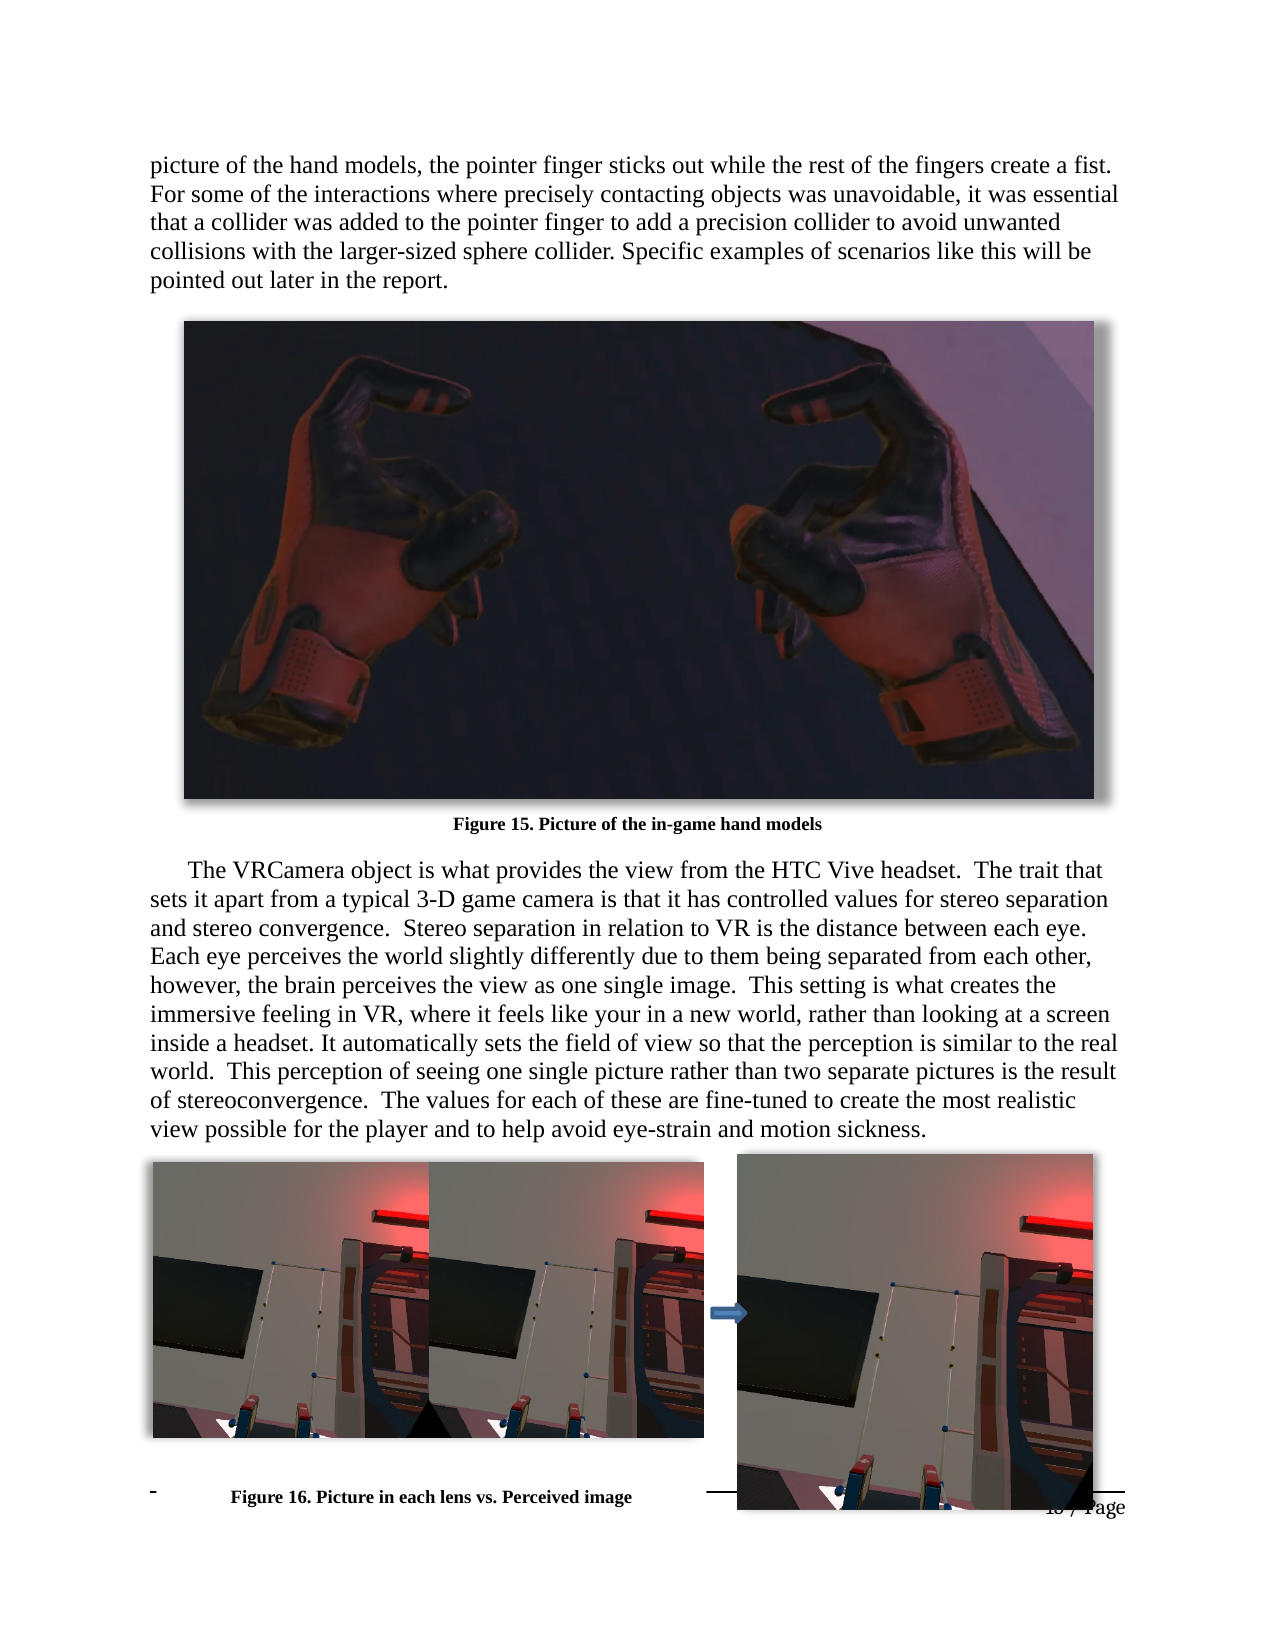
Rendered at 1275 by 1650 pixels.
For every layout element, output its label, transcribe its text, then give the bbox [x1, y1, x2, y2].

text Figure 15. Picture of the in-game hand models [150, 813, 1125, 834]
text The VRCamera object is what provides the view from the HTC Vive headset. The trait that sets it apart from a typical 3-D game camera is that it has controlled values for stereo separation and stereo convergence. Stereo separation in relation to VR is the distance between each eye. Each eye perceives the world slightly differently due to them being separated from each other, however, the brain perceives the view as one single image. This setting is what creates the immersive feeling in VR, where it feels like your in a new world, rather than looking at a screen inside a headset. It automatically sets the field of view so that the perception is similar to the real world. This perception of seeing one single picture rather than two separate pictures is the result of stereoconvergence. The values for each of these are fine-tuned to create the most realistic view possible for the player and to help avoid eye-strain and motion sickness. [150, 855, 1125, 1143]
picture [153, 1162, 704, 1438]
picture [737, 1154, 1093, 1510]
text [150, 150, 1125, 294]
picture [184, 321, 1094, 799]
